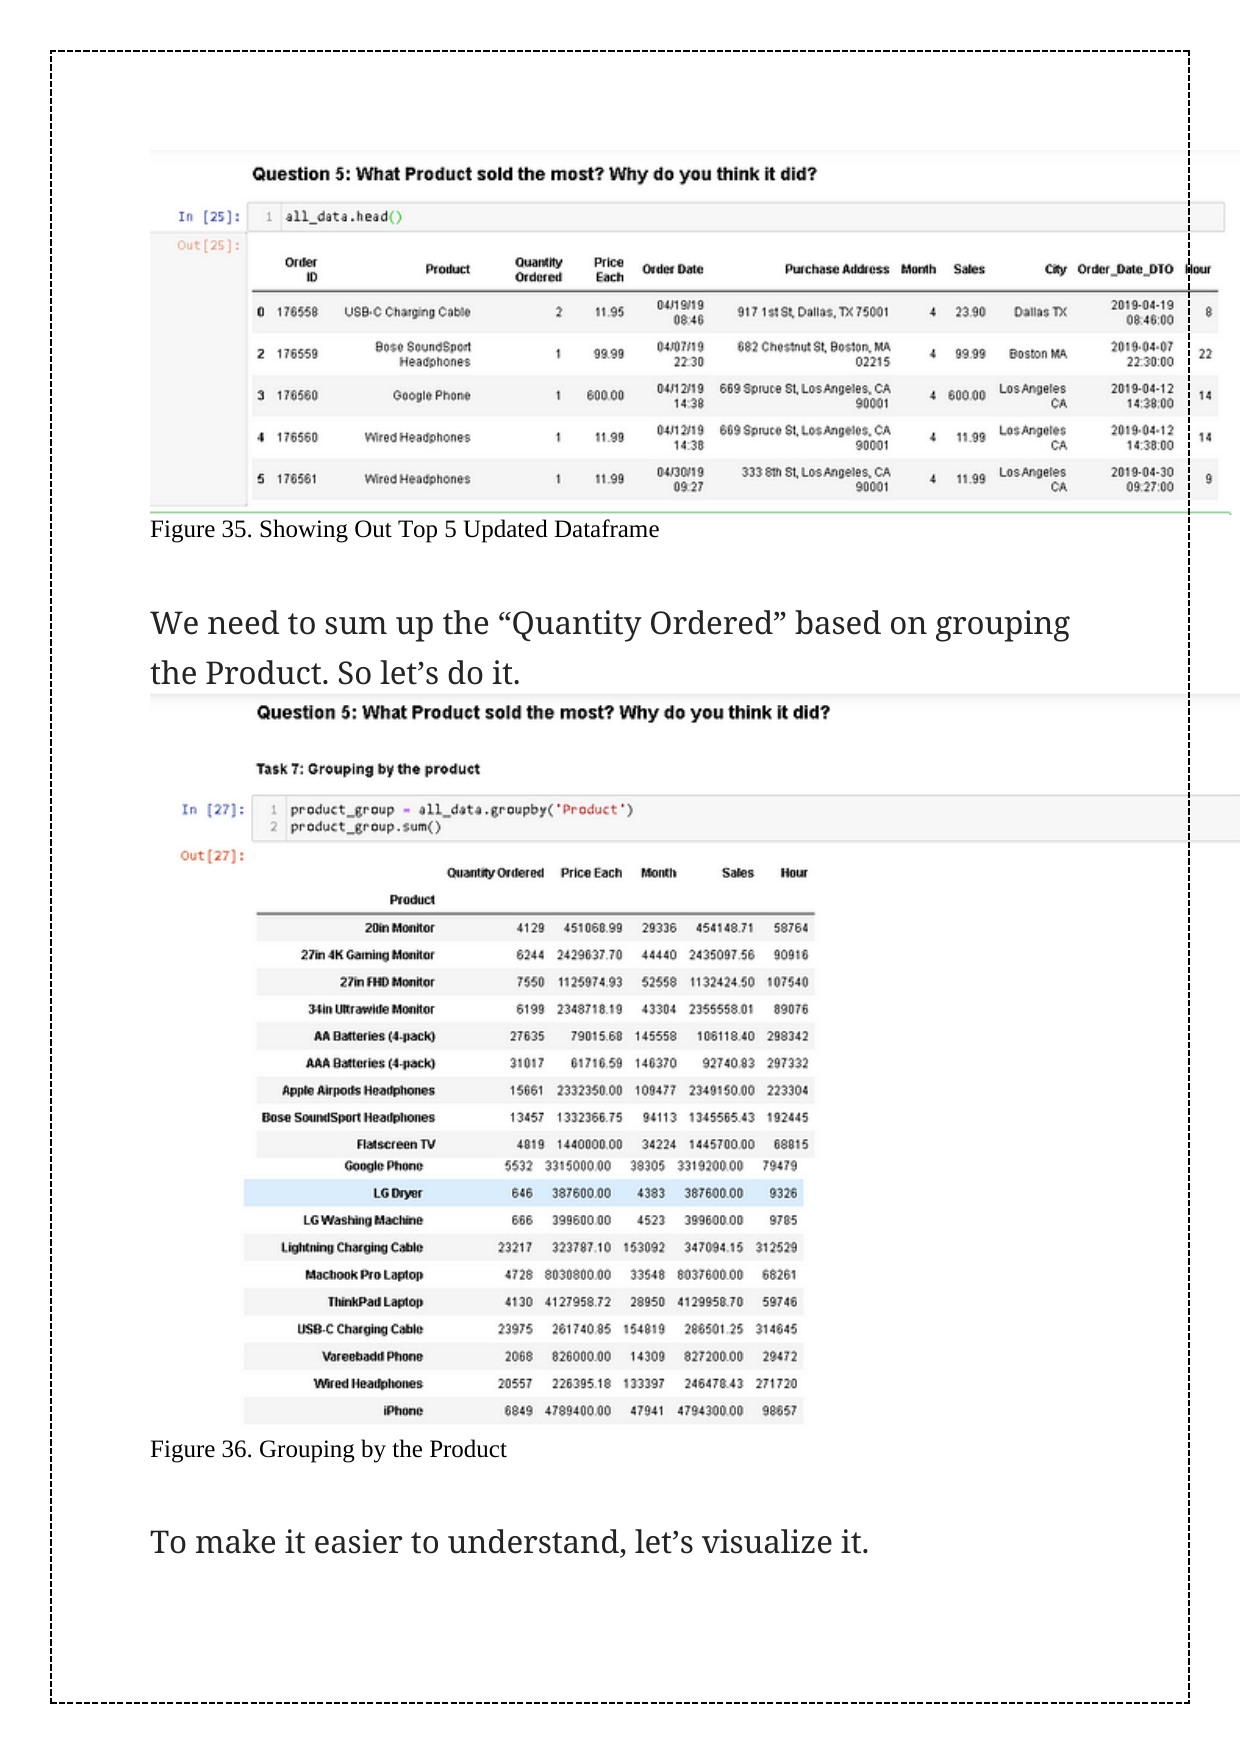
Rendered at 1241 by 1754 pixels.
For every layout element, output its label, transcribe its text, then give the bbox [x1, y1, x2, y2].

text To make it easier to understand, let’s visualize it. [150, 1513, 1090, 1563]
text Figure 36. Grouping by the Product [150, 1434, 1090, 1463]
text We need to sum up the “Quantity Ordered” based on grouping the Product. So let’s do it. [150, 593, 1090, 693]
picture [150, 693, 1241, 1434]
text Figure 35. Showing Out Top 5 Updated Dataframe [150, 515, 1090, 543]
picture [150, 150, 1241, 515]
